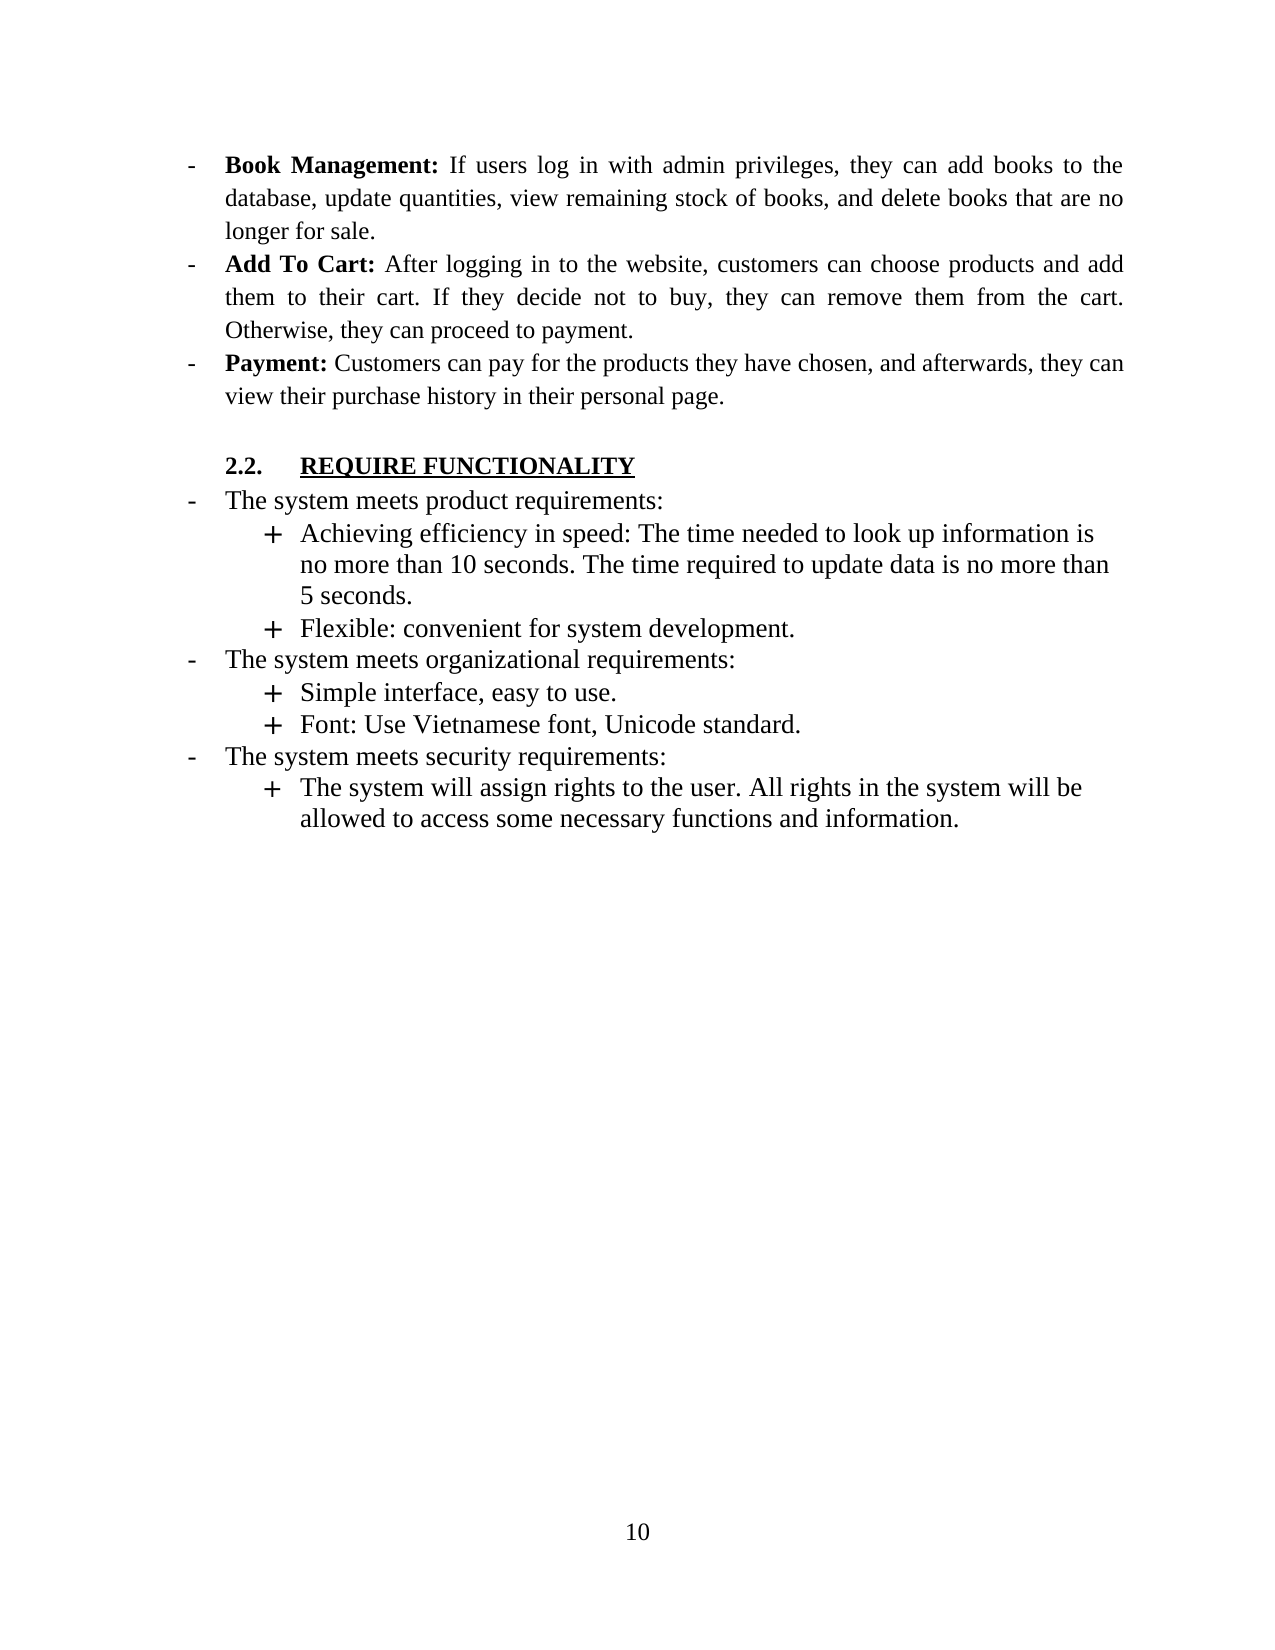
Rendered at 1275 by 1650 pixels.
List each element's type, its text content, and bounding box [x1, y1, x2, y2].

list Achieving efficiency in speed: The time needed to look up information is no more than 10 seconds. The time required to update data is no more than 5 seconds. [262, 516, 1125, 611]
list Add To Cart: After logging in to the website, customers can choose products and add them to their cart. If they decide not to buy, they can remove them from the cart. Otherwise, they can proceed to payment. [187, 249, 1125, 344]
list The system meets organizational requirements: [187, 643, 1125, 674]
list The system will assign rights to the user. All rights in the system will be allowed to access some necessary functions and information. [262, 771, 1125, 833]
list Flexible: convenient for system development. [262, 611, 1125, 643]
list The system meets security requirements: [187, 740, 1125, 771]
list Simple interface, easy to use. [262, 674, 1125, 707]
subtitle REQUIRE FUNCTIONALITY [225, 451, 1125, 480]
list Payment: Customers can pay for the products they have chosen, and afterwards, they can view their purchase history in their personal page. [187, 348, 1125, 410]
list The system meets product requirements: [187, 484, 1125, 516]
list Font: Use Vietnamese font, Unicode standard. [262, 707, 1125, 740]
list Book Management: If users log in with admin privileges, they can add books to the database, update quantities, view remaining stock of books, and delete books that are no longer for sale. [187, 150, 1125, 245]
